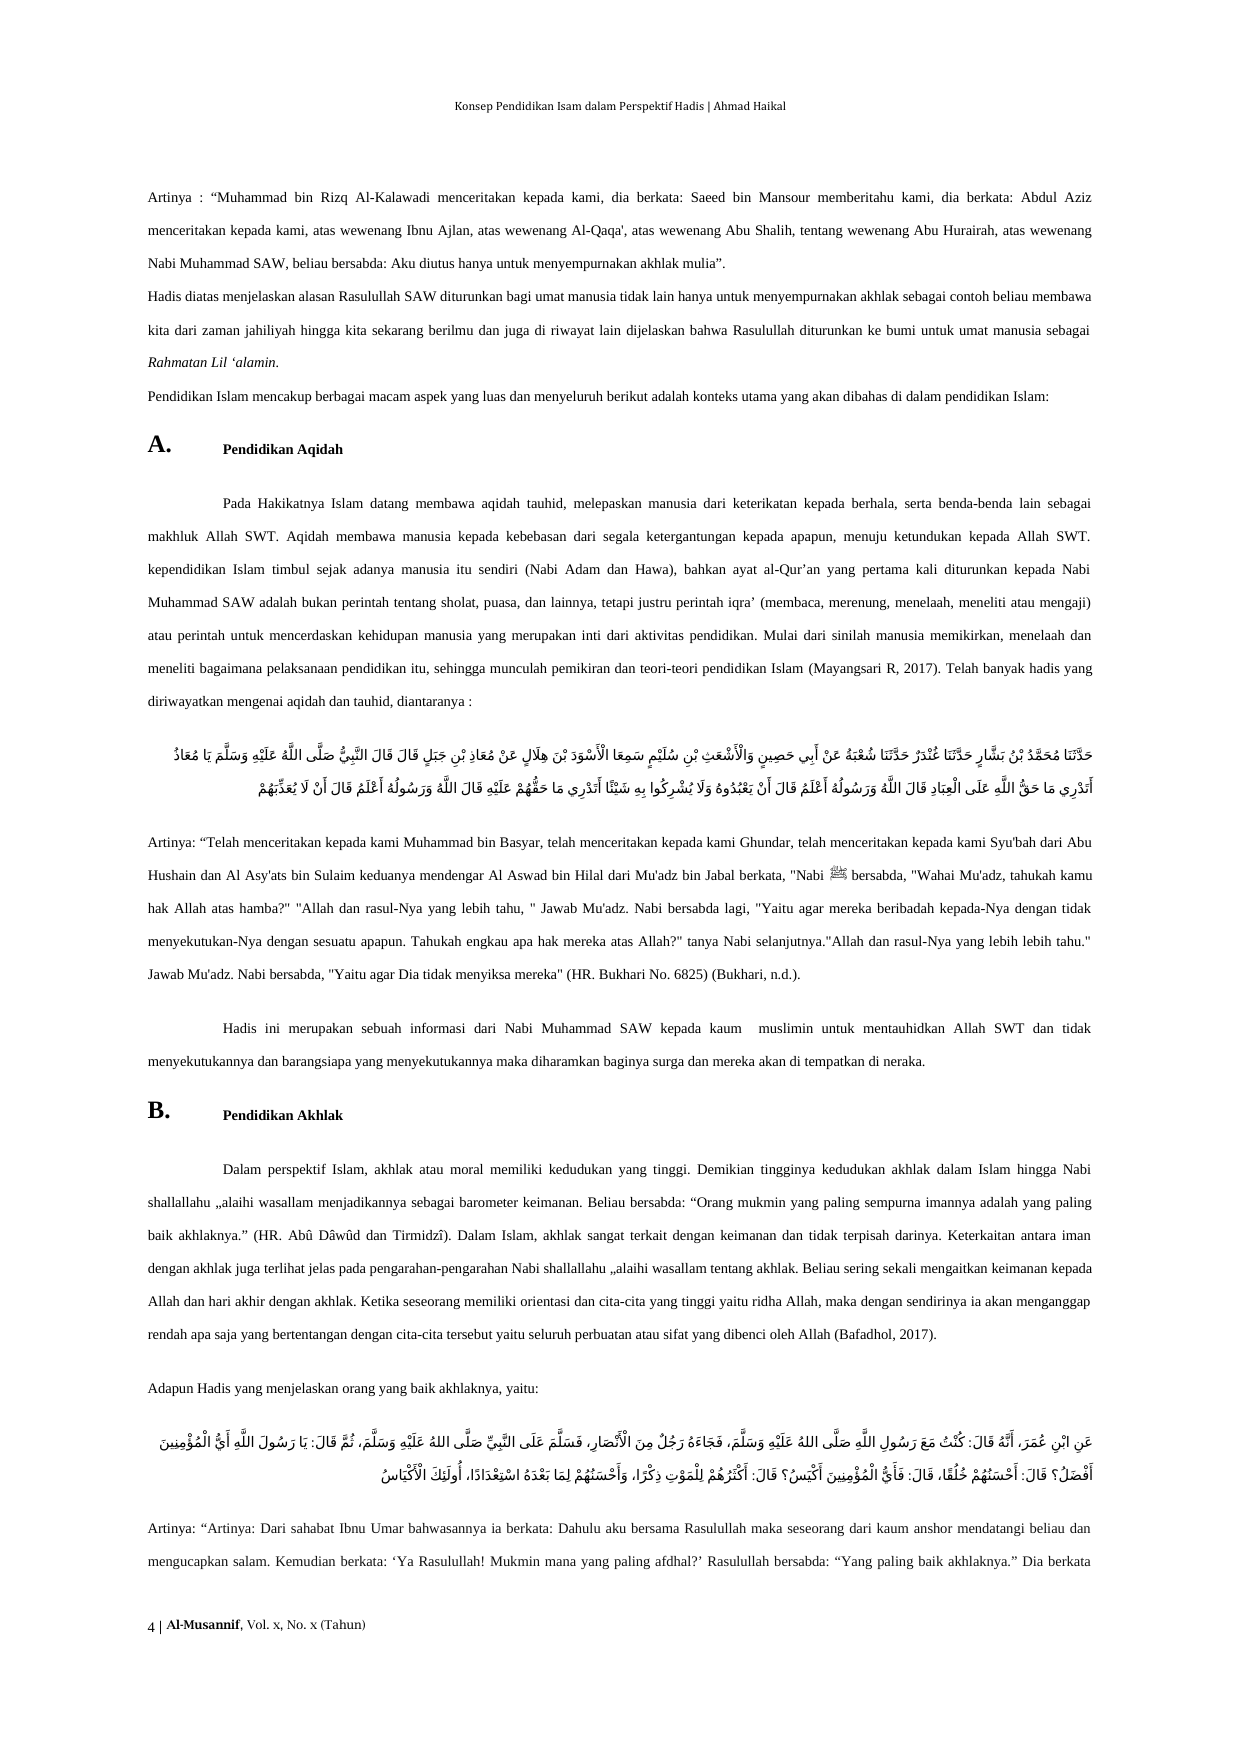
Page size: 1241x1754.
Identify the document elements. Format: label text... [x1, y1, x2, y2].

text Hadis ini merupakan sebuah informasi dari Nabi Muhammad SAW kepada kaum muslimin untuk mentauhidkan Allah SWT dan tidak menyekutukannya dan barangsiapa yang menyekutukannya maka diharamkan baginya surga dan mereka akan di tempatkan di neraka. [148, 1008, 1092, 1069]
text حَدَّثَنَا مُحَمَّدُ بْنُ بَشَّارٍ حَدَّثَنَا غُنْدَرٌ حَدَّثَنَا شُعْبَةُ عَنْ أَبِي حَصِينٍ وَالْأَشْعَثِ بْنِ سُلَيْمٍ سَمِعَا الْأَسْوَدَ بْنَ هِلَالٍ عَنْ مُعَاذِ بْنِ جَبَلٍ قَالَ قَالَ النَّبِيُّ صَلَّى اللَّهُ عَلَيْهِ وَسَلَّمَ يَا مُعَاذُ أَتَدْرِي مَا حَقُّ اللَّهِ عَلَى الْعِبَادِ قَالَ اللَّهُ وَرَسُولُهُ أَعْلَمُ قَالَ أَنْ يَعْبُدُوهُ وَلَا يُشْرِكُوا بِهِ شَيْئًا أَتَدْرِي مَا حَقُّهُمْ عَلَيْهِ قَالَ اللَّهُ وَرَسُولُهُ أَعْلَمُ قَالَ أَنْ لَا يُعَذِّبَهُمْ [147, 735, 1092, 797]
text Hadis diatas menjelaskan alasan Rasulullah SAW diturunkan bagi umat manusia tidak lain hanya untuk menyempurnakan akhlak sebagai contoh beliau membawa kita dari zaman jahiliyah hingga kita sekarang berilmu dan juga di riwayat lain dijelaskan bahwa Rasulullah diturunkan ke bumi untuk umat manusia sebagai Rahmatan Lil ‘alamin. [147, 276, 1092, 371]
text Adapun Hadis yang menjelaskan orang yang baik akhlaknya, yaitu: [147, 1367, 1092, 1396]
text Pendidikan Islam mencakup berbagai macam aspek yang luas dan menyeluruh berikut adalah konteks utama yang akan dibahas di dalam pendidikan Islam: [147, 375, 1092, 404]
text عَنِ ابْنِ عُمَرَ، أَنَّهُ قَالَ: كُنْتُ مَعَ رَسُولِ اللَّهِ صَلَّى اللهُ عَلَيْهِ وَسَلَّمَ، فَجَاءَهُ رَجُلٌ مِنَ الْأَنْصَارِ، فَسَلَّمَ عَلَى النَّبِيِّ صَلَّى اللهُ عَلَيْهِ وَسَلَّمَ، ثُمَّ قَالَ: يَا رَسُولَ اللَّهِ أَيُّ الْمُؤْمِنِينَ أَفْضَلُ؟ قَالَ: أَحْسَنُهُمْ خُلُقًا، قَالَ: فَأَيُّ الْمُؤْمِنِينَ أَكْيَسُ؟ قَالَ: أَكْثَرُهُمْ لِلْمَوْتِ ذِكْرًا، وَأَحْسَنُهُمْ لِمَا بَعْدَهُ اسْتِعْدَادًا، أُولَئِكَ الْأَكْيَاسُ [147, 1421, 1092, 1483]
text Artinya : “Muhammad bin Rizq Al-Kalawadi menceritakan kepada kami, dia berkata: Saeed bin Mansour memberitahu kami, dia berkata: Abdul Aziz menceritakan kepada kami, atas wewenang Ibnu Ajlan, atas wewenang Al-Qaqa', atas wewenang Abu Shalih, tentang wewenang Abu Hurairah, atas wewenang Nabi Muhammad SAW, beliau bersabda: Aku diutus hanya untuk menyempurnakan akhlak mulia”. [147, 177, 1092, 272]
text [147, 1508, 1092, 1559]
list Pendidikan Aqidah [147, 429, 1092, 458]
list Pendidikan Akhlak [147, 1095, 1092, 1123]
text Dalam perspektif Islam, akhlak atau moral memiliki kedudukan yang tinggi. Demikian tingginya kedudukan akhlak dalam Islam hingga Nabi shallallahu „alaihi wasallam menjadikannya sebagai barometer keimanan. Beliau bersabda: “Orang mukmin yang paling sempurna imannya adalah yang paling baik akhlaknya.” (HR. Abû Dâwûd dan Tirmidzî). Dalam Islam, akhlak sangat terkait dengan keimanan dan tidak terpisah darinya. Keterkaitan antara iman dengan akhlak juga terlihat jelas pada pengarahan-pengarahan Nabi shallallahu „alaihi wasallam tentang akhlak. Beliau sering sekali mengaitkan keimanan kepada Allah dan hari akhir dengan akhlak. Ketika seseorang memiliki orientasi dan cita-cita yang tinggi yaitu ridha Allah, maka dengan sendirinya ia akan menganggap rendah apa saja yang bertentangan dengan cita-cita tersebut yaitu seluruh perbuatan atau sifat yang dibenci oleh Allah (Bafadhol, 2017). [148, 1148, 1092, 1342]
text Pada Hakikatnya Islam datang membawa aqidah tauhid, melepaskan manusia dari keterikatan kepada berhala, serta benda-benda lain sebagai makhluk Allah SWT. Aqidah membawa manusia kepada kebebasan dari segala ketergantungan kepada apapun, menuju ketundukan kepada Allah SWT. kependidikan Islam timbul sejak adanya manusia itu sendiri (Nabi Adam dan Hawa), bahkan ayat al-Qur’an yang pertama kali diturunkan kepada Nabi Muhammad SAW adalah bukan perintah tentang sholat, puasa, dan lainnya, tetapi justru perintah iqra’ (membaca, merenung, menelaah, meneliti atau mengaji) atau perintah untuk mencerdaskan kehidupan manusia yang merupakan inti dari aktivitas pendidikan. Mulai dari sinilah manusia memikirkan, menelaah dan meneliti bagaimana pelaksanaan pendidikan itu, sehingga munculah pemikiran dan teori-teori pendidikan Islam (Mayangsari R, 2017). Telah banyak hadis yang diriwayatkan mengenai aqidah dan tauhid, diantaranya : [148, 483, 1092, 710]
text Artinya: “Telah menceritakan kepada kami Muhammad bin Basyar, telah menceritakan kepada kami Ghundar, telah menceritakan kepada kami Syu'bah dari Abu Hushain dan Al Asy'ats bin Sulaim keduanya mendengar Al Aswad bin Hilal dari Mu'adz bin Jabal berkata, "Nabi ﷺ bersabda, "Wahai Mu'adz, tahukah kamu hak Allah atas hamba?" "Allah dan rasul-Nya yang lebih tahu, " Jawab Mu'adz. Nabi bersabda lagi, "Yaitu agar mereka beribadah kepada-Nya dengan tidak menyekutukan-Nya dengan sesuatu apapun. Tahukah engkau apa hak mereka atas Allah?" tanya Nabi selanjutnya."Allah dan rasul-Nya yang lebih lebih tahu." Jawab Mu'adz. Nabi bersabda, "Yaitu agar Dia tidak menyiksa mereka" (HR. Bukhari No. 6825) (Bukhari, n.d.). [147, 822, 1092, 983]
